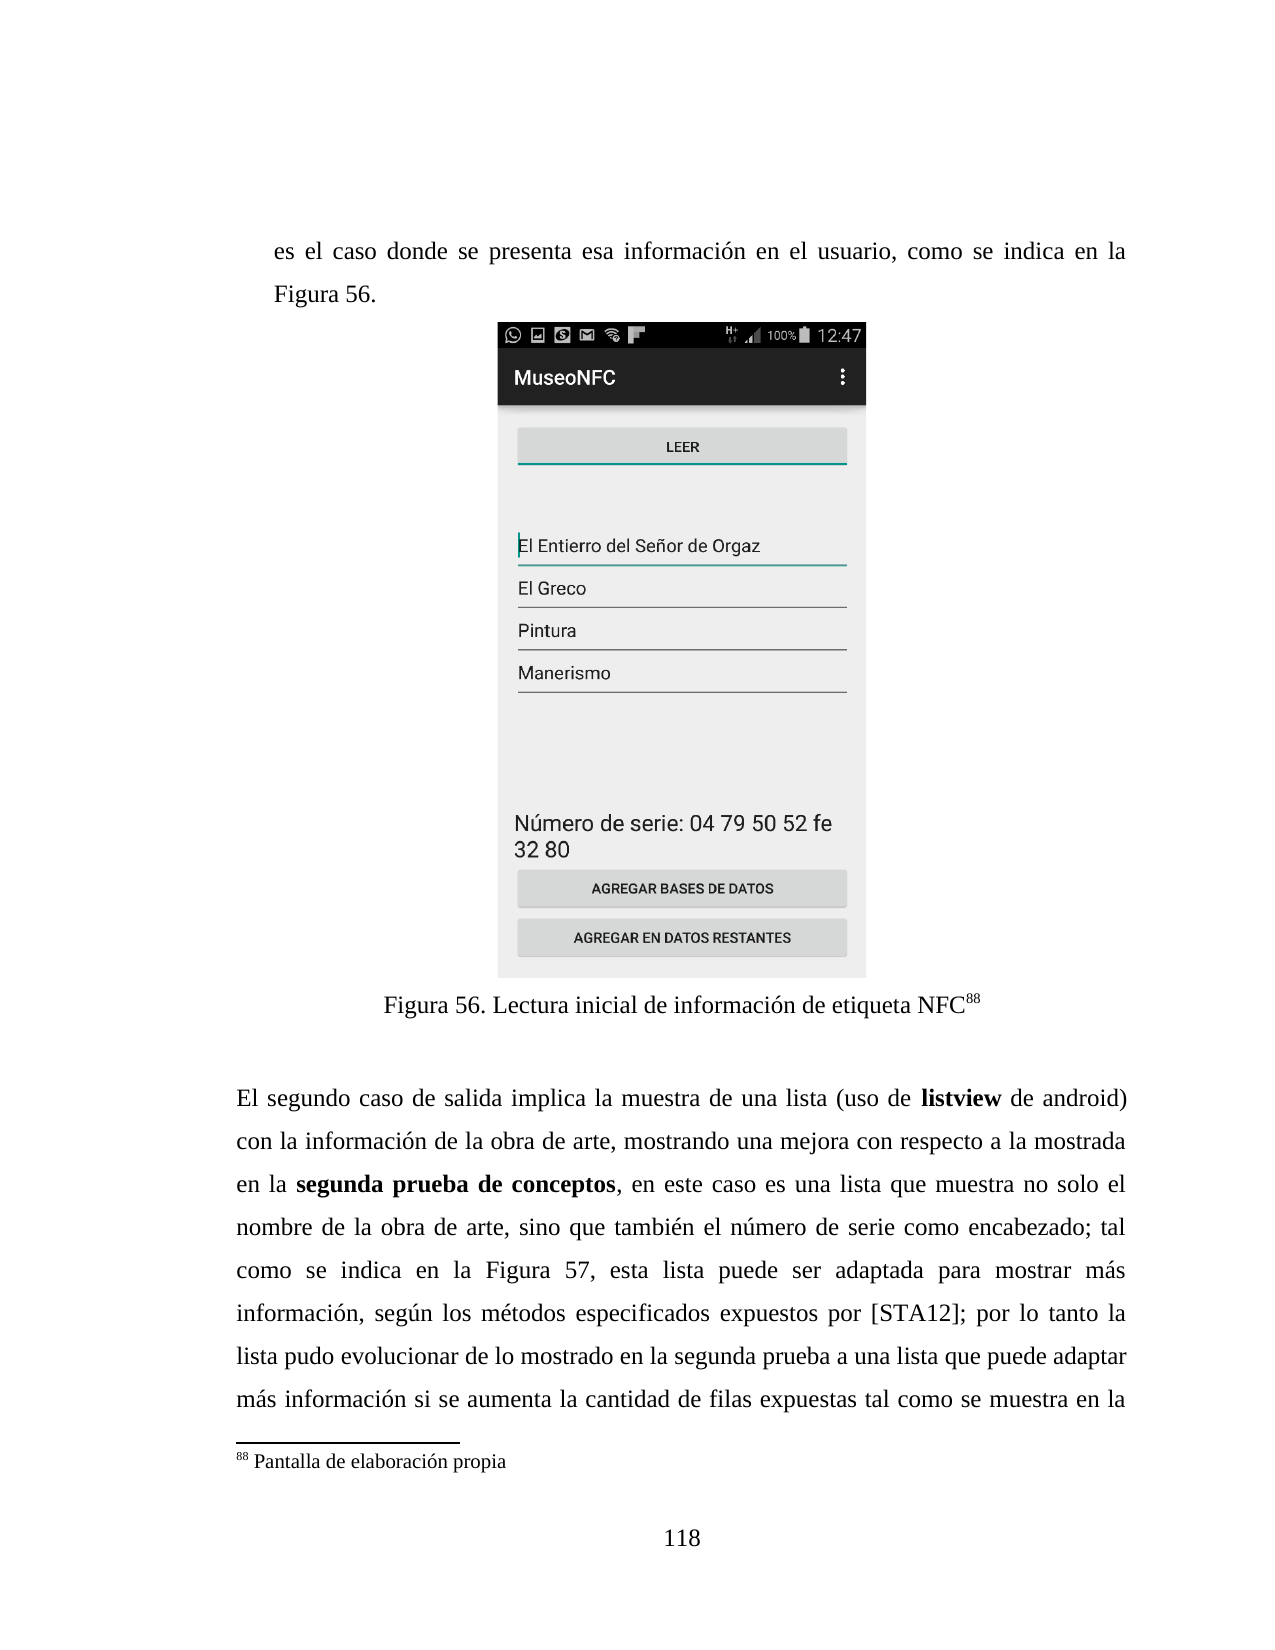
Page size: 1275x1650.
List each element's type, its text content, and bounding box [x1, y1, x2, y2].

text Figura 56. Lectura inicial de información de etiqueta NFC [236, 990, 1127, 1019]
picture [497, 322, 867, 978]
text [236, 1083, 1127, 1413]
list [274, 236, 1127, 308]
